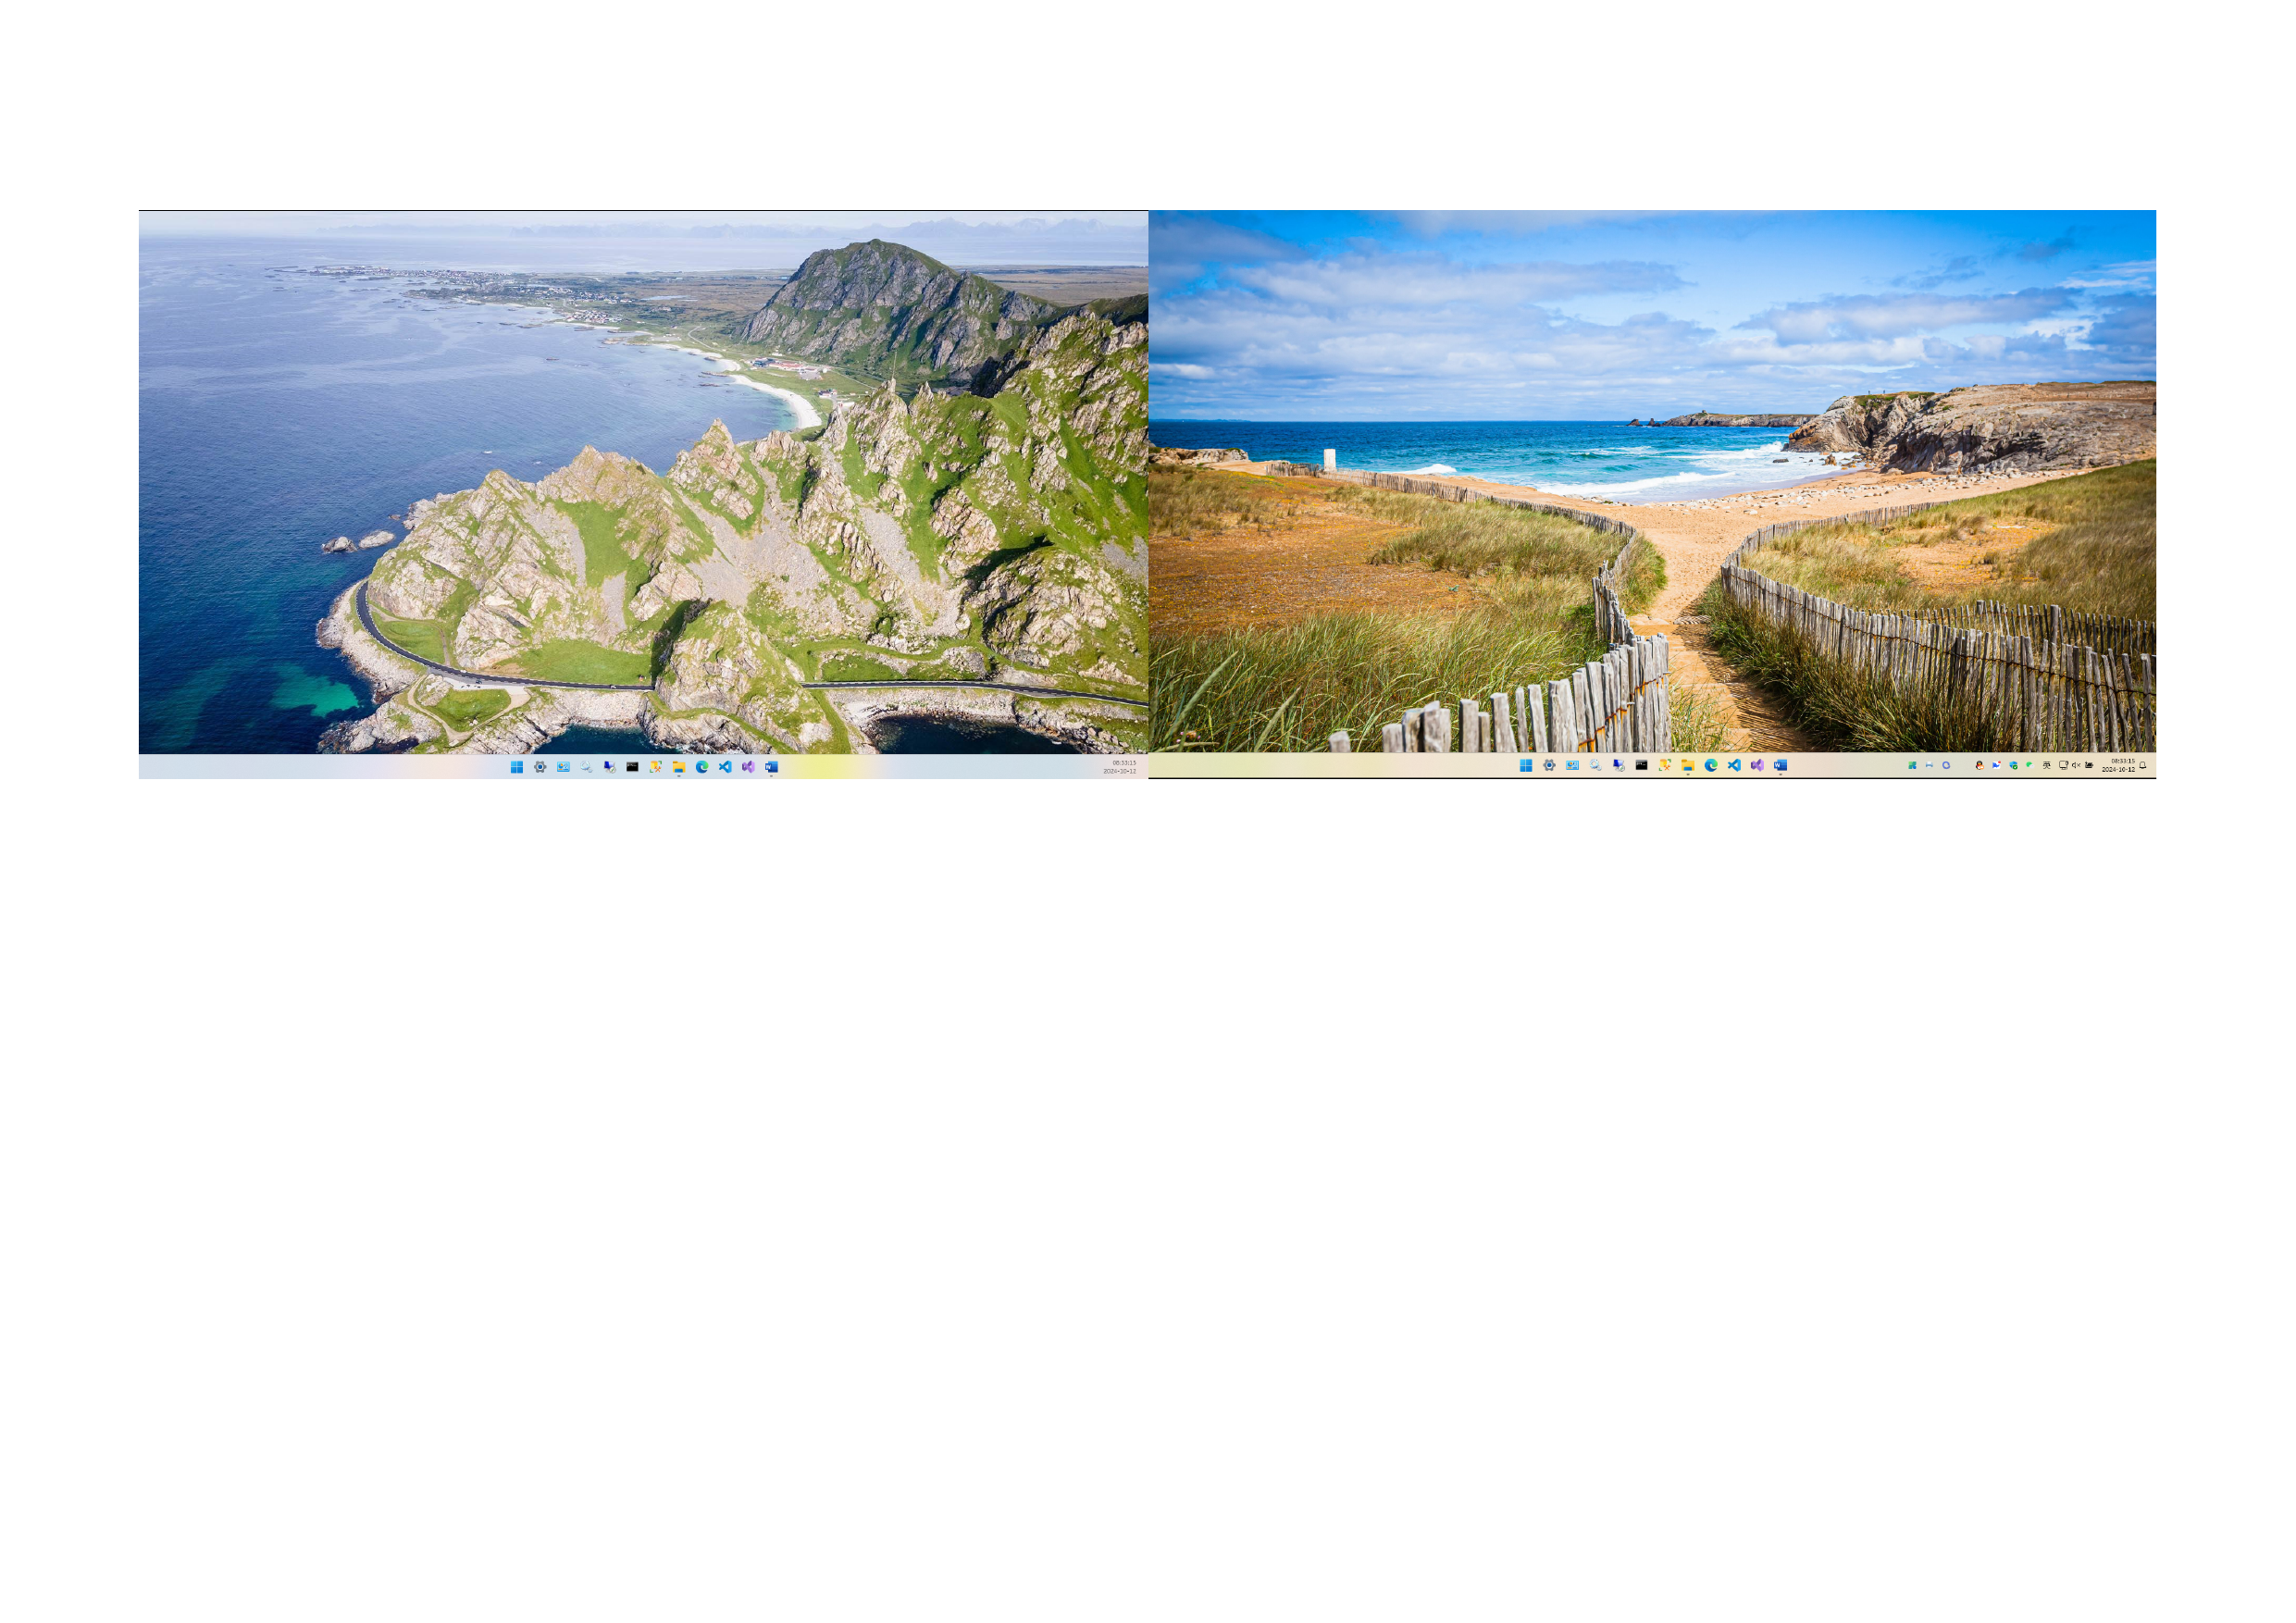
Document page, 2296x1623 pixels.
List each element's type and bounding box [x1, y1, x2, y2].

picture [139, 210, 2157, 779]
